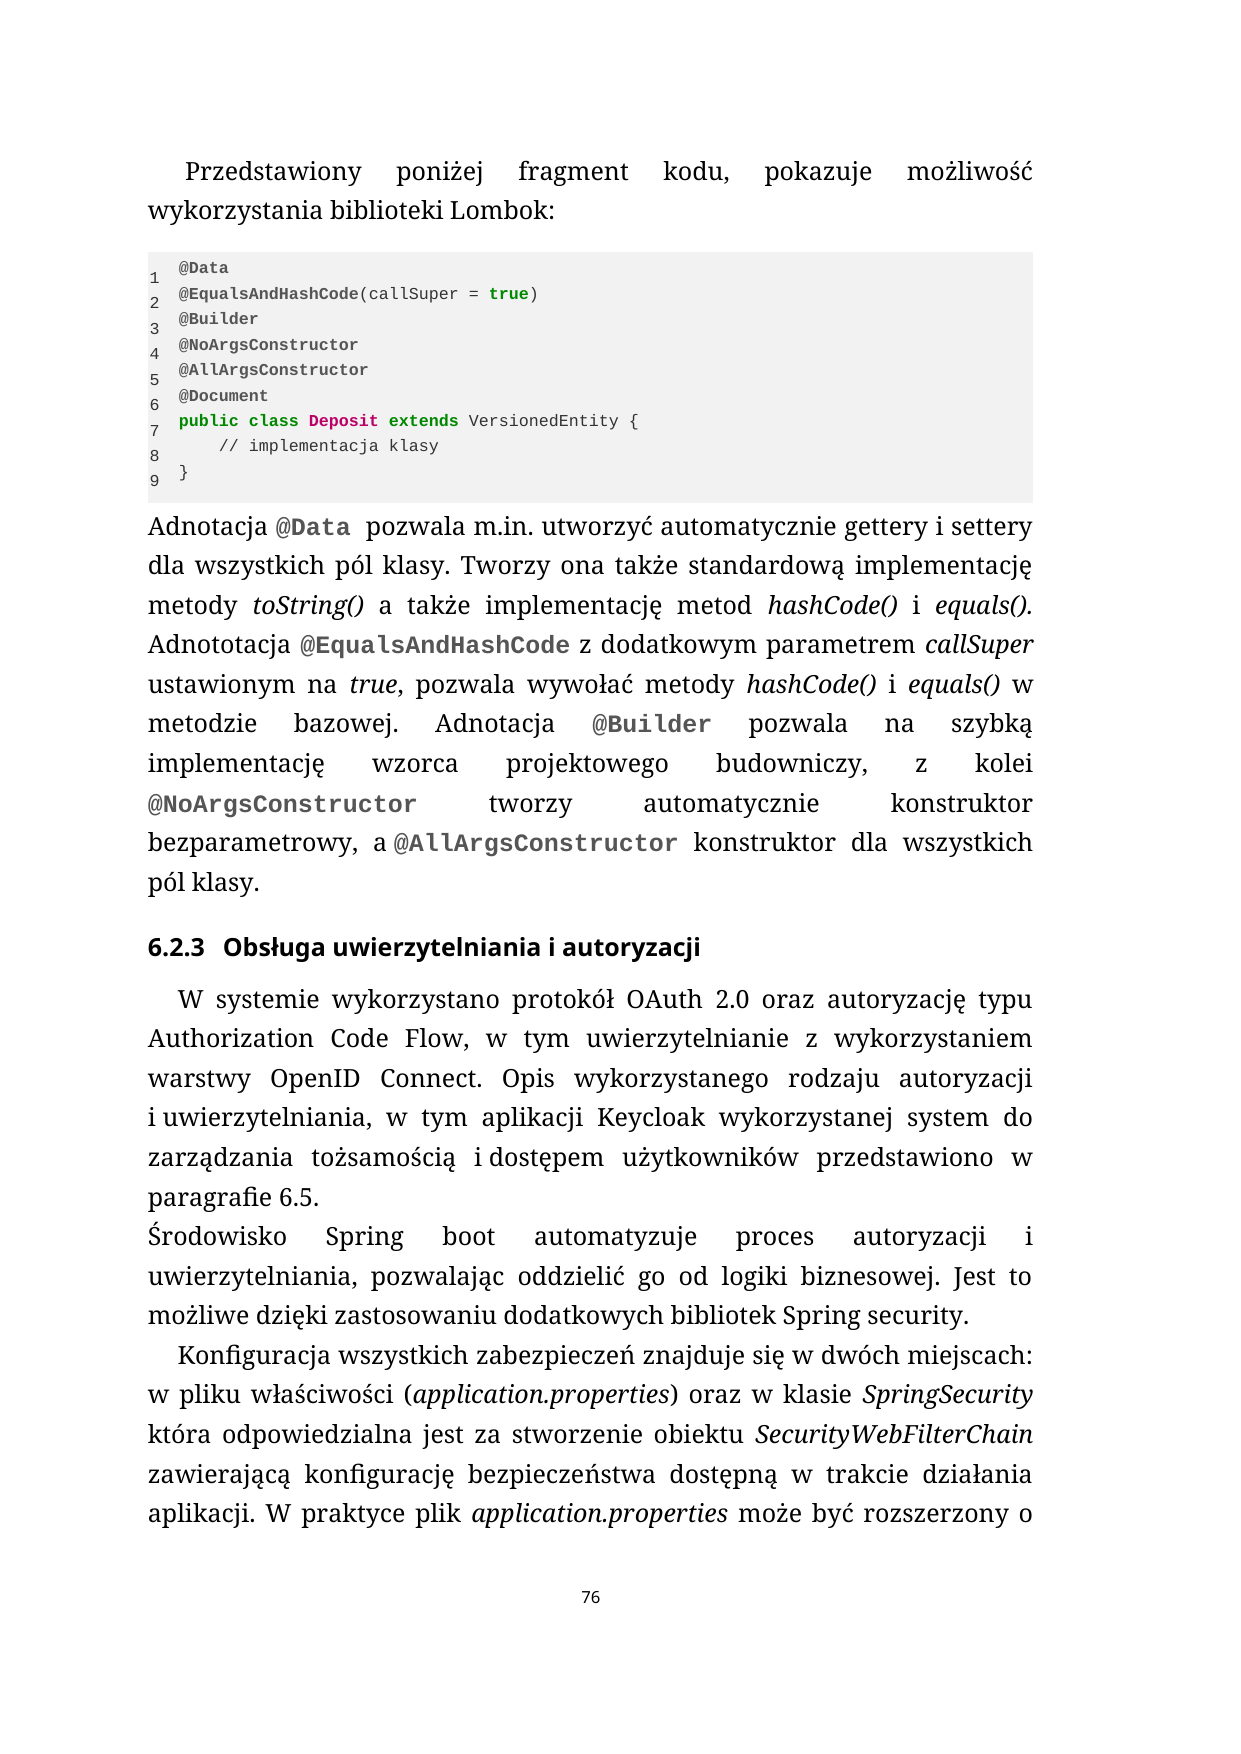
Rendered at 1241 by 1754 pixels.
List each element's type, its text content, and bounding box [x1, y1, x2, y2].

table_header 1 2 3 4 5 6 7 8 9 [148, 252, 177, 503]
text Przedstawiony poniżej fragment kodu, pokazuje możliwość wykorzystania biblioteki Lombok: [148, 148, 1033, 227]
subtitle Obsługa uwierzytelniania i autoryzacji [148, 924, 1033, 963]
text Adnotacja @Data pozwala m.in. utworzyć automatycznie gettery i settery dla wszystkich pól klasy. Tworzy ona także standardową implementację metody toString() a także implementację metod hashCode() i equals(). Adnototacja @EqualsAndHashCode z dodatkowym parametrem callSuper ustawionym na true, pozwala wywołać metody hashCode() i equals() w metodzie bazowej. Adnotacja @Builder pozwala na szybką implementację wzorca projektowego budowniczy, z kolei @NoArgsConstructor tworzy automatycznie konstruktor bezparametrowy, a @AllArgsConstructor konstruktor dla wszystkich pól klasy. [148, 503, 1033, 899]
text Środowisko Spring boot automatyzuje proces autoryzacji i uwierzytelniania, pozwalając oddzielić go od logiki biznesowej. Jest to możliwe dzięki zastosowaniu dodatkowych bibliotek Spring security. [148, 1213, 1033, 1332]
text W systemie wykorzystano protokół OAuth 2.0 oraz autoryzację typu Authorization Code Flow, w tym uwierzytelnianie z wykorzystaniem warstwy OpenID Connect. Opis wykorzystanego rodzaju autoryzacji i uwierzytelniania, w tym aplikacji Keycloak wykorzystanej system do zarządzania tożsamością i dostępem użytkowników przedstawiono w paragrafie 6.5. [148, 976, 1033, 1213]
table_header @Data @EqualsAndHashCode(callSuper = true) @Builder @NoArgsConstructor @AllArgsConstructor @Document public class Deposit extends VersionedEntity { // implementacja klasy } [177, 252, 1033, 503]
